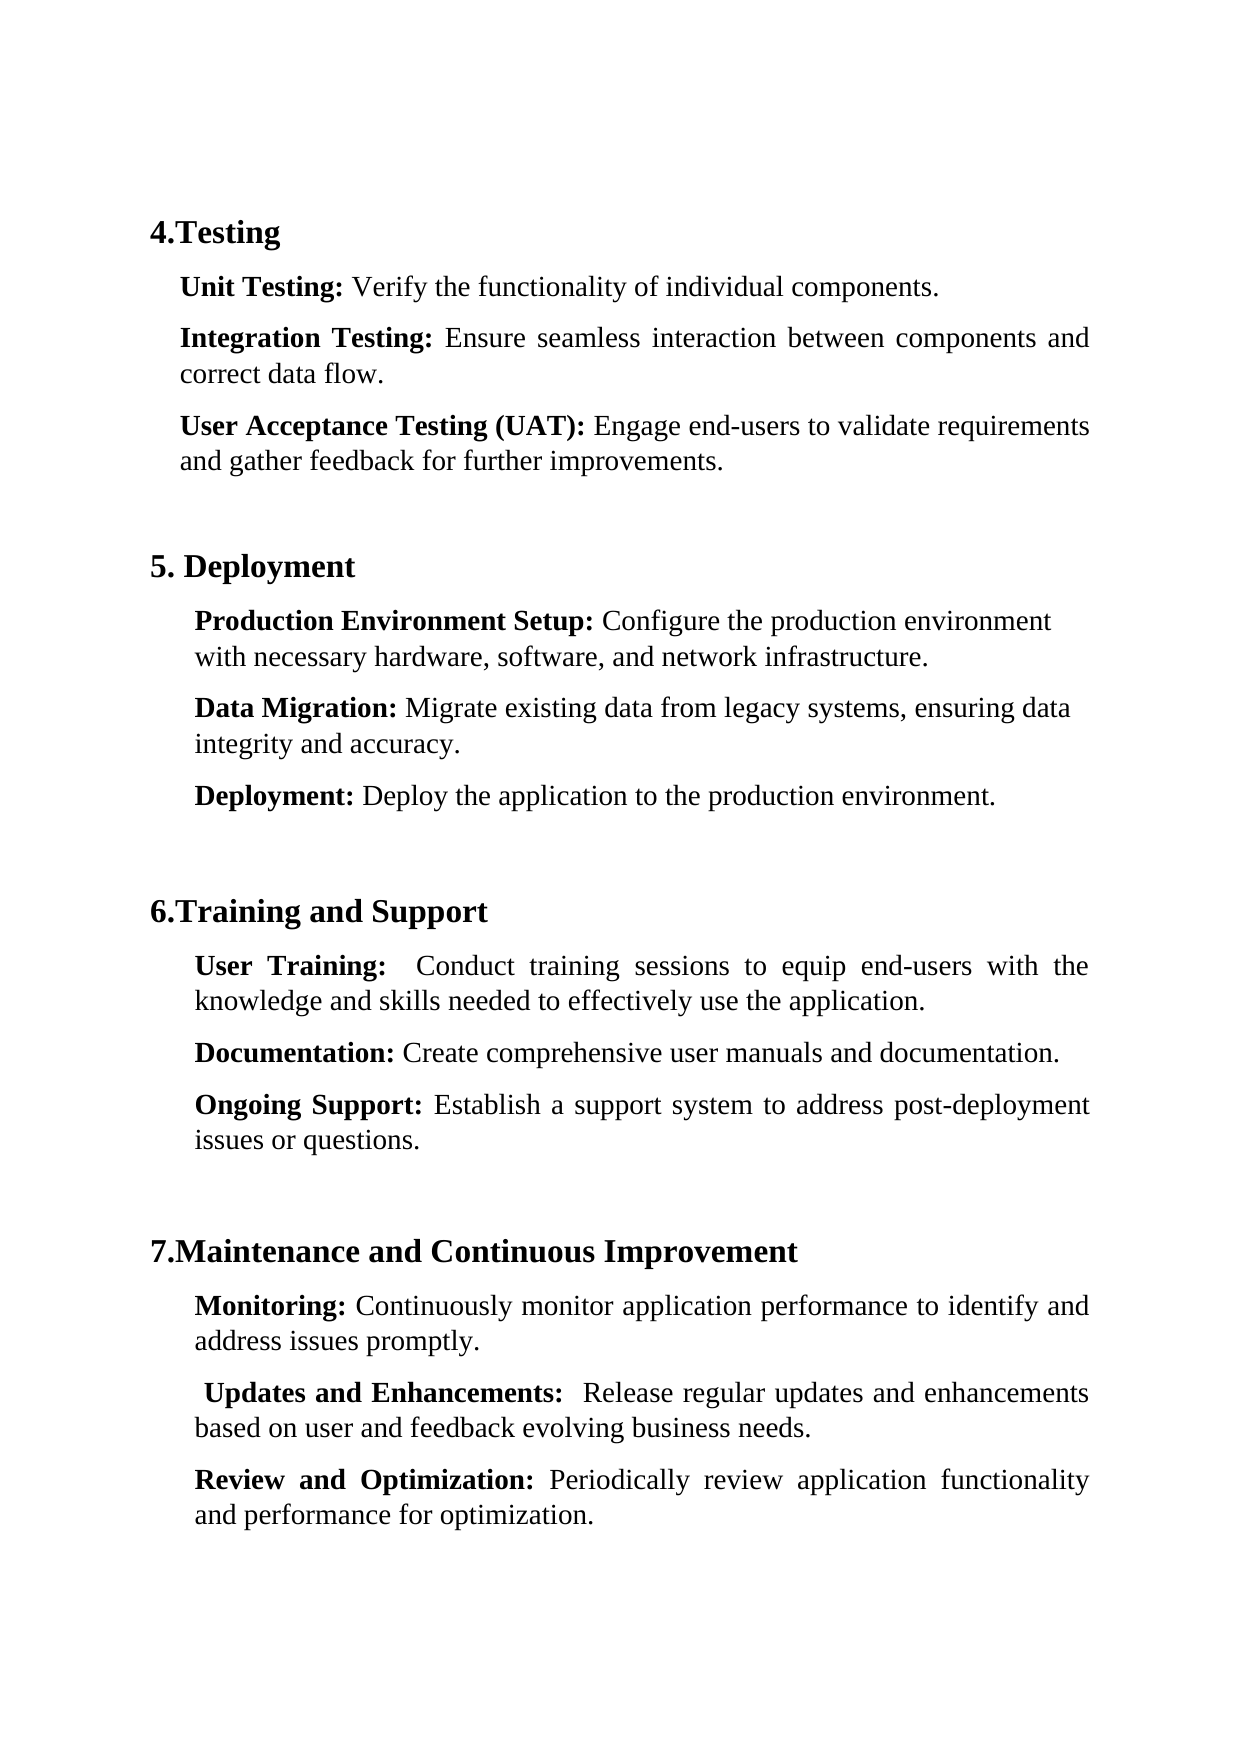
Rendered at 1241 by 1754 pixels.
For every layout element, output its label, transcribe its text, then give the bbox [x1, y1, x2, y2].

text Integration Testing: Ensure seamless interaction between components and correct data flow. [179, 321, 1090, 389]
text Updates and Enhancements: Release regular updates and enhancements based on user and feedback evolving business needs. [194, 1375, 1090, 1444]
text User Acceptance Testing (UAT): Engage end-users to validate requirements and gather feedback for further improvements. [179, 408, 1090, 476]
text 7.Maintenance and Continuous Improvement [150, 1231, 1090, 1269]
text 6.Training and Support [150, 891, 1090, 930]
text Deployment: Deploy the application to the production environment. [194, 778, 1090, 811]
text Unit Testing: Verify the functionality of individual components. [179, 269, 1090, 302]
text Ongoing Support: Establish a support system to address post-deployment issues or questions. [194, 1087, 1090, 1156]
text Data Migration: Migrate existing data from legacy systems, ensuring data integrity and accuracy. [194, 691, 1090, 759]
text Documentation: Create comprehensive user manuals and documentation. [194, 1035, 1090, 1069]
text 4.Testing [150, 212, 1090, 250]
text Production Environment Setup: Configure the production environment with necessary hardware, software, and network infrastructure. [194, 603, 1090, 672]
text Monitoring: Continuously monitor application performance to identify and address issues promptly. [194, 1288, 1090, 1357]
text User Training: Conduct training sessions to equip end-users with the knowledge and skills needed to effectively use the application. [194, 948, 1090, 1017]
text Review and Optimization: Periodically review application functionality and performance for optimization. [194, 1462, 1090, 1531]
text 5. Deployment [150, 547, 1090, 585]
